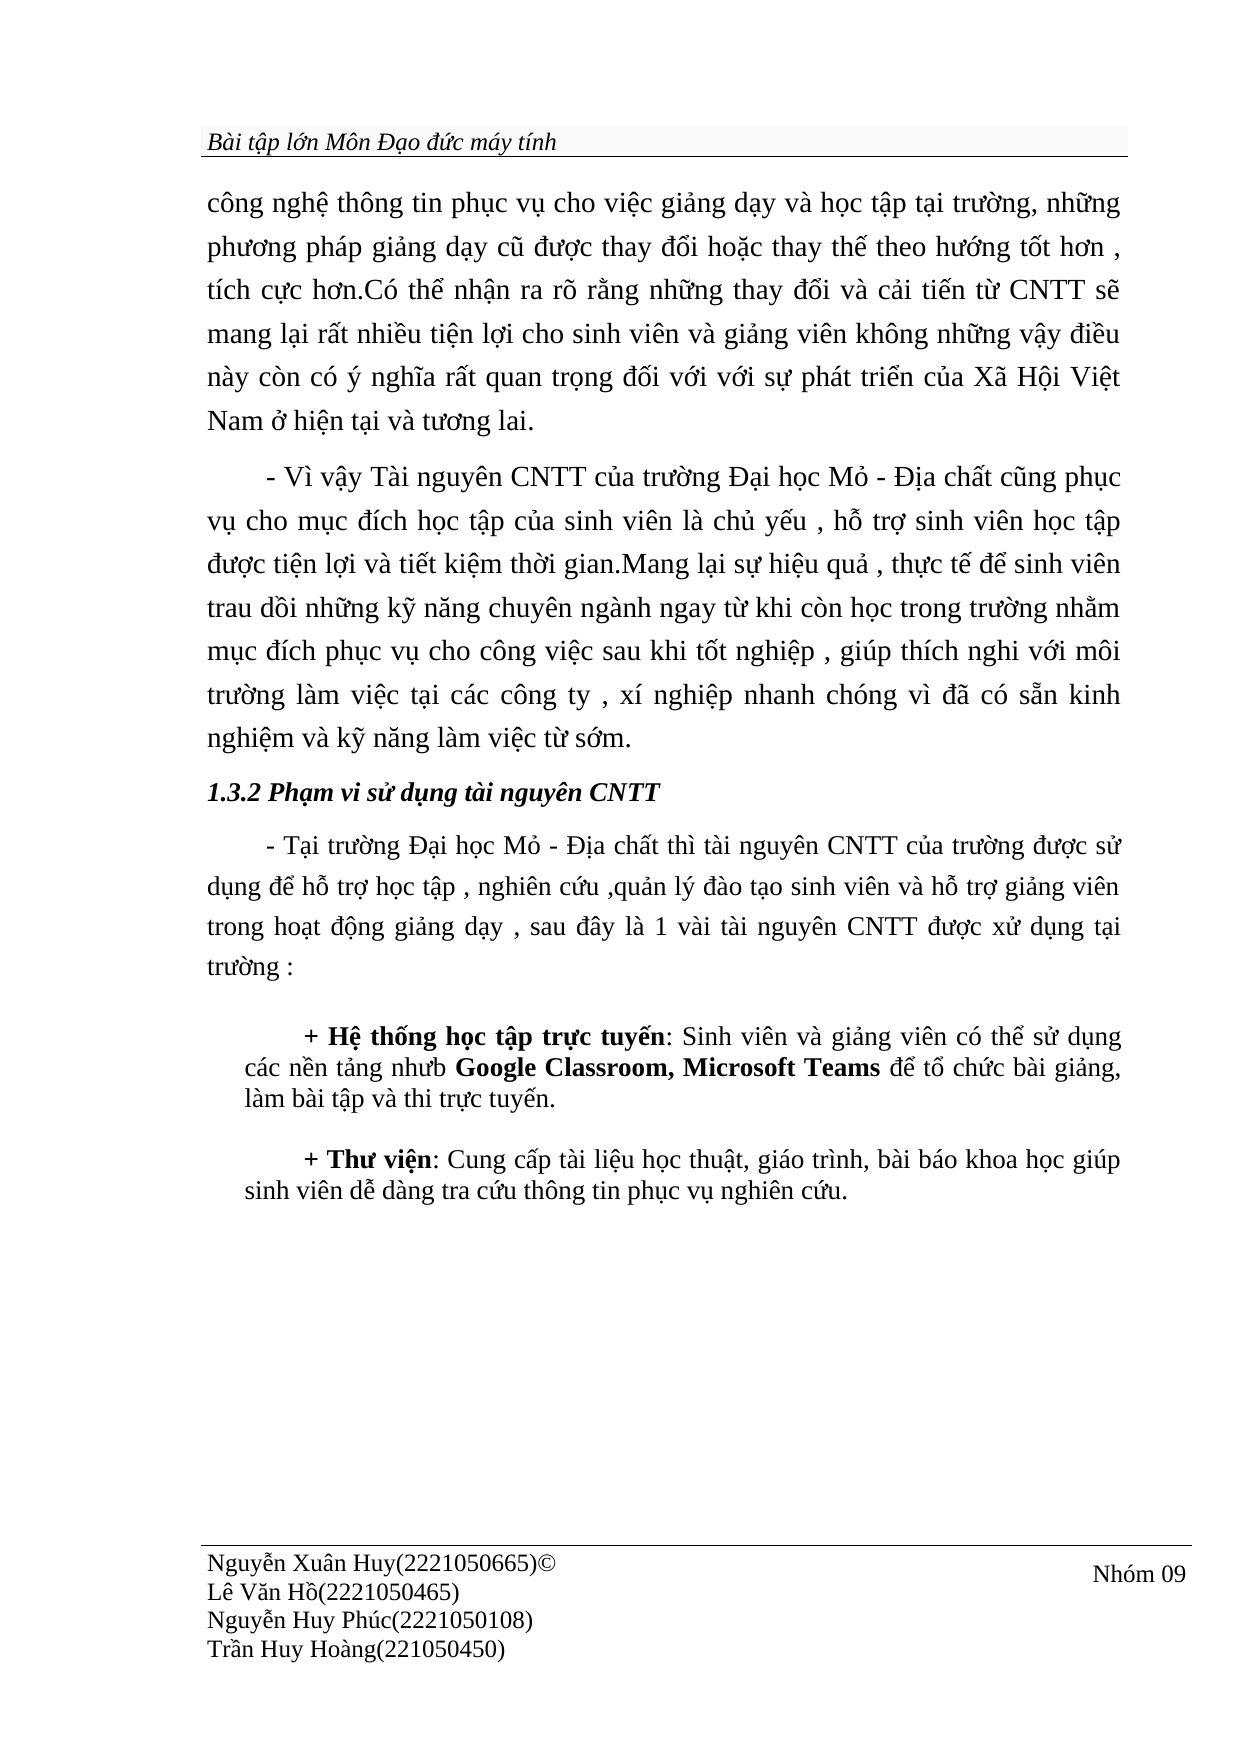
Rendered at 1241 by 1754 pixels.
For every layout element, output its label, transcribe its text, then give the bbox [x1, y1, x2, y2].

subtitle Phạm vi sử dụng tài nguyên CNTT [207, 776, 1122, 807]
text + Thư viện: Cung cấp tài liệu học thuật, giáo trình, bài báo khoa học giúp sinh viên dễ dàng tra cứu thông tin phục vụ nghiên cứu. [244, 1143, 1122, 1205]
text - Tại trường Đại học Mỏ - Địa chất thì tài nguyên CNTT của trường được sử dụng để hỗ trợ học tập , nghiên cứu ,quản lý đào tạo sinh viên và hỗ trợ giảng viên trong hoạt động giảng dạy , sau đây là 1 vài tài nguyên CNTT được xử dụng tại trường : [207, 829, 1122, 982]
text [207, 185, 1122, 437]
text + Hệ thống học tập trực tuyến: Sinh viên và giảng viên có thể sử dụng các nền tảng nhưb Google Classroom, Microsoft Teams để tổ chức bài giảng, làm bài tập và thi trực tuyến. [244, 1020, 1122, 1113]
text - Vì vậy Tài nguyên CNTT của trường Đại học Mỏ - Địa chất cũng phục vụ cho mục đích học tập của sinh viên là chủ yếu , hỗ trợ sinh viên học tập được tiện lợi và tiết kiệm thời gian.Mang lại sự hiệu quả , thực tế để sinh viên trau dồi những kỹ năng chuyên ngành ngay từ khi còn học trong trường nhằm mục đích phục vụ cho công việc sau khi tốt nghiệp , giúp thích nghi với môi trường làm việc tại các công ty , xí nghiệp nhanh chóng vì đã có sẵn kinh nghiệm và kỹ năng làm việc từ sớm. [207, 459, 1122, 754]
